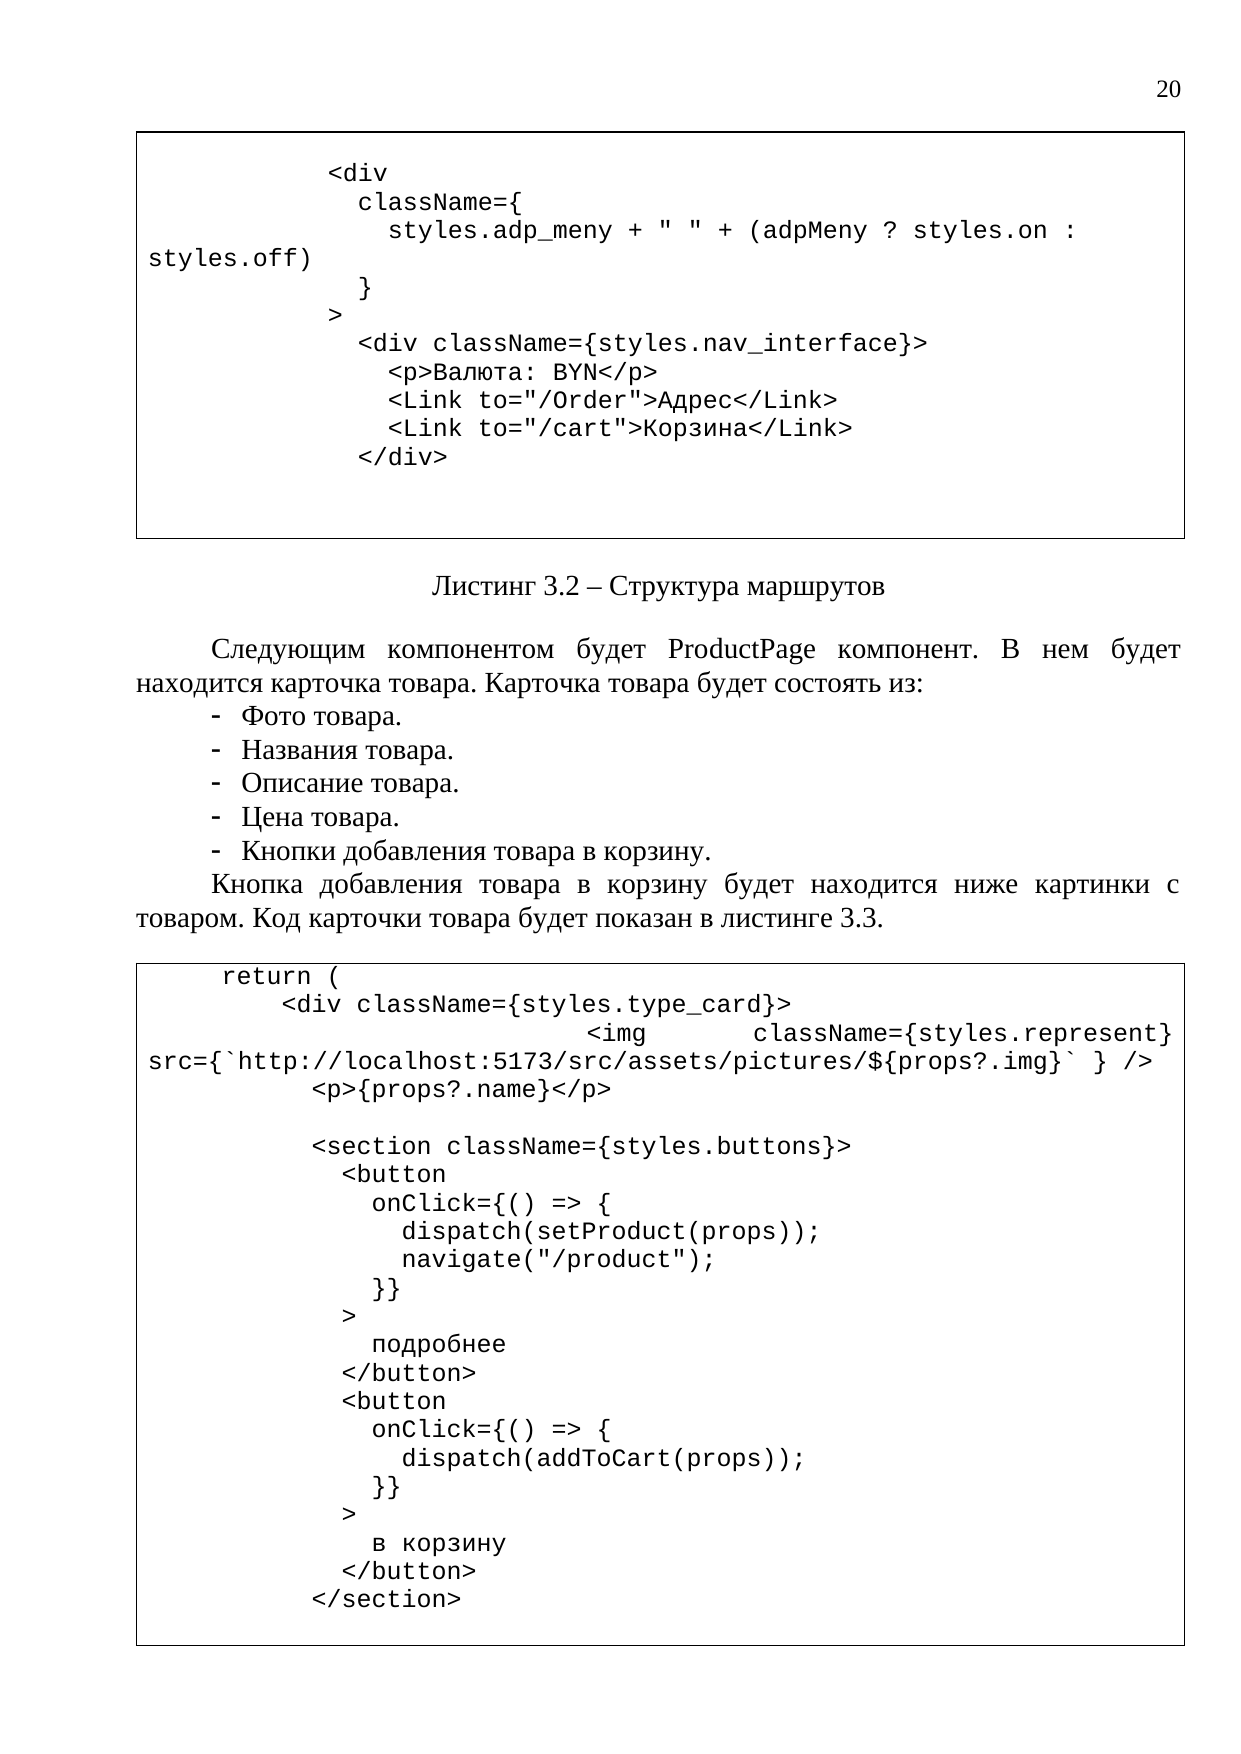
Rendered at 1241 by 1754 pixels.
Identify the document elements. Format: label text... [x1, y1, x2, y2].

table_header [137, 964, 1184, 1644]
text Кнопка добавления товара в корзину будет находится ниже картинки с товаром. Код карточки товара будет показан в листинге 3.3. [136, 866, 1181, 933]
list Цена товара. [211, 799, 1181, 833]
list Фото товара. [211, 698, 1181, 732]
list Кнопки добавления товара в корзину. [211, 833, 1181, 866]
list Названия товара. [211, 732, 1181, 766]
text Следующим компонентом будет ProductPage компонент. В нем будет находится карточка товара. Карточка товара будет состоять из: [136, 631, 1181, 698]
list Описание товара. [211, 766, 1181, 799]
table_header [137, 133, 1184, 538]
text Листинг 3.2 – Структура маршрутов [136, 568, 1181, 602]
